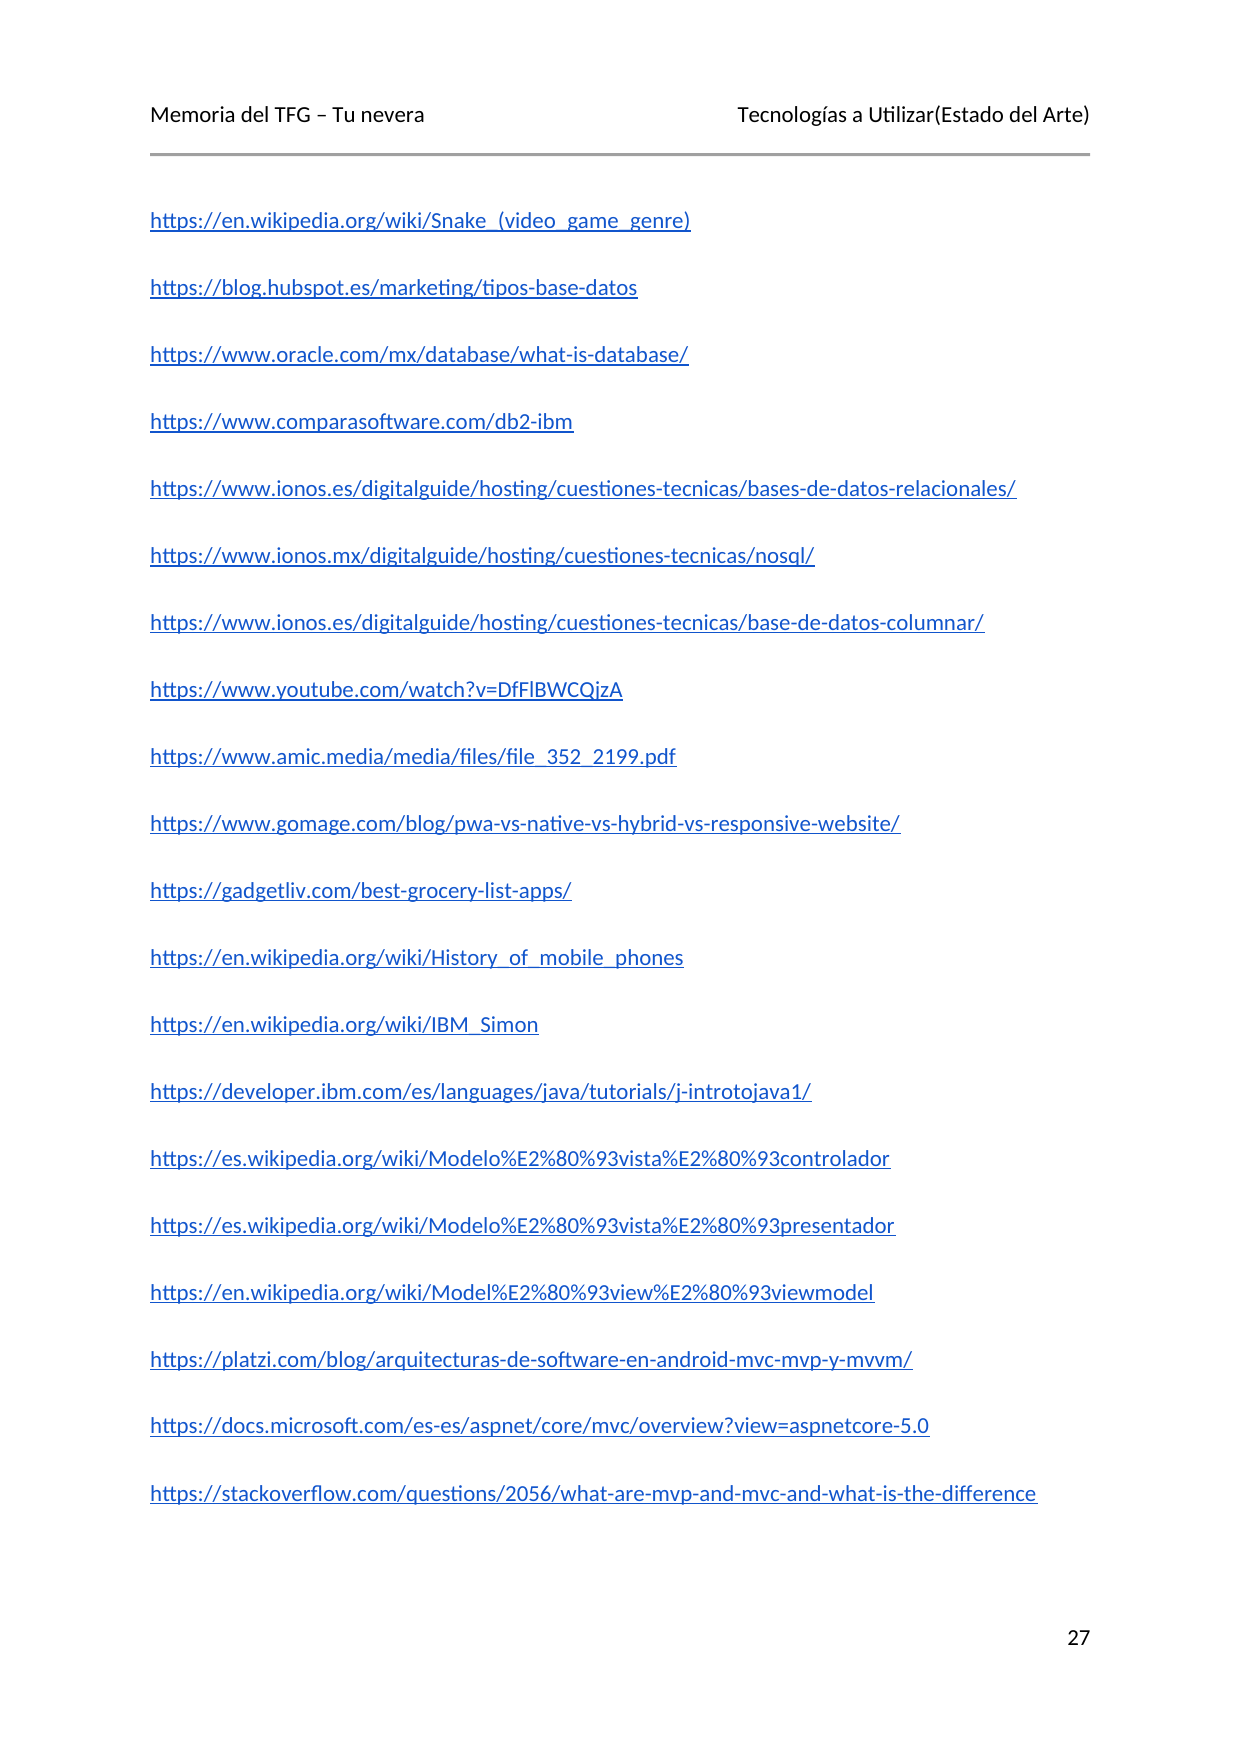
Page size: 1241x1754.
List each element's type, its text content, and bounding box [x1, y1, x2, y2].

text https://www.comparasoftware.com/db2-ibm [150, 407, 1090, 435]
text https://www.amic.media/media/files/file_352_2199.pdf [150, 742, 1090, 770]
text https://en.wikipedia.org/wiki/History_of_mobile_phones [150, 943, 1090, 971]
text https://www.ionos.es/digitalguide/hosting/cuestiones-tecnicas/base-de-datos-columnar/ [150, 608, 1090, 636]
text https://platzi.com/blog/arquitecturas-de-software-en-android-mvc-mvp-y-mvvm/ [150, 1345, 1090, 1373]
text https://developer.ibm.com/es/languages/java/tutorials/j-introtojava1/ [150, 1077, 1090, 1105]
text https://gadgetliv.com/best-grocery-list-apps/ [150, 876, 1090, 904]
text https://en.wikipedia.org/wiki/Snake_(video_game_genre) [150, 206, 1090, 234]
text https://es.wikipedia.org/wiki/Modelo%E2%80%93vista%E2%80%93presentador [150, 1211, 1090, 1239]
text https://en.wikipedia.org/wiki/Model%E2%80%93view%E2%80%93viewmodel [150, 1278, 1090, 1306]
text https://es.wikipedia.org/wiki/Modelo%E2%80%93vista%E2%80%93controlador [150, 1144, 1090, 1172]
text https://www.oracle.com/mx/database/what-is-database/ [150, 340, 1090, 368]
text https://www.ionos.mx/digitalguide/hosting/cuestiones-tecnicas/nosql/ [150, 541, 1090, 569]
text https://www.gomage.com/blog/pwa-vs-native-vs-hybrid-vs-responsive-website/ [150, 809, 1090, 837]
text https://www.ionos.es/digitalguide/hosting/cuestiones-tecnicas/bases-de-datos-relacionales/ [150, 474, 1090, 502]
text https://stackoverflow.com/questions/2056/what-are-mvp-and-mvc-and-what-is-the-difference [150, 1479, 1090, 1507]
text https://docs.microsoft.com/es-es/aspnet/core/mvc/overview?view=aspnetcore-5.0 [150, 1412, 1090, 1440]
text https://www.youtube.com/watch?v=DfFlBWCQjzA [150, 675, 1090, 703]
text https://en.wikipedia.org/wiki/IBM_Simon [150, 1010, 1090, 1038]
text https://blog.hubspot.es/marketing/tipos-base-datos [150, 273, 1090, 301]
